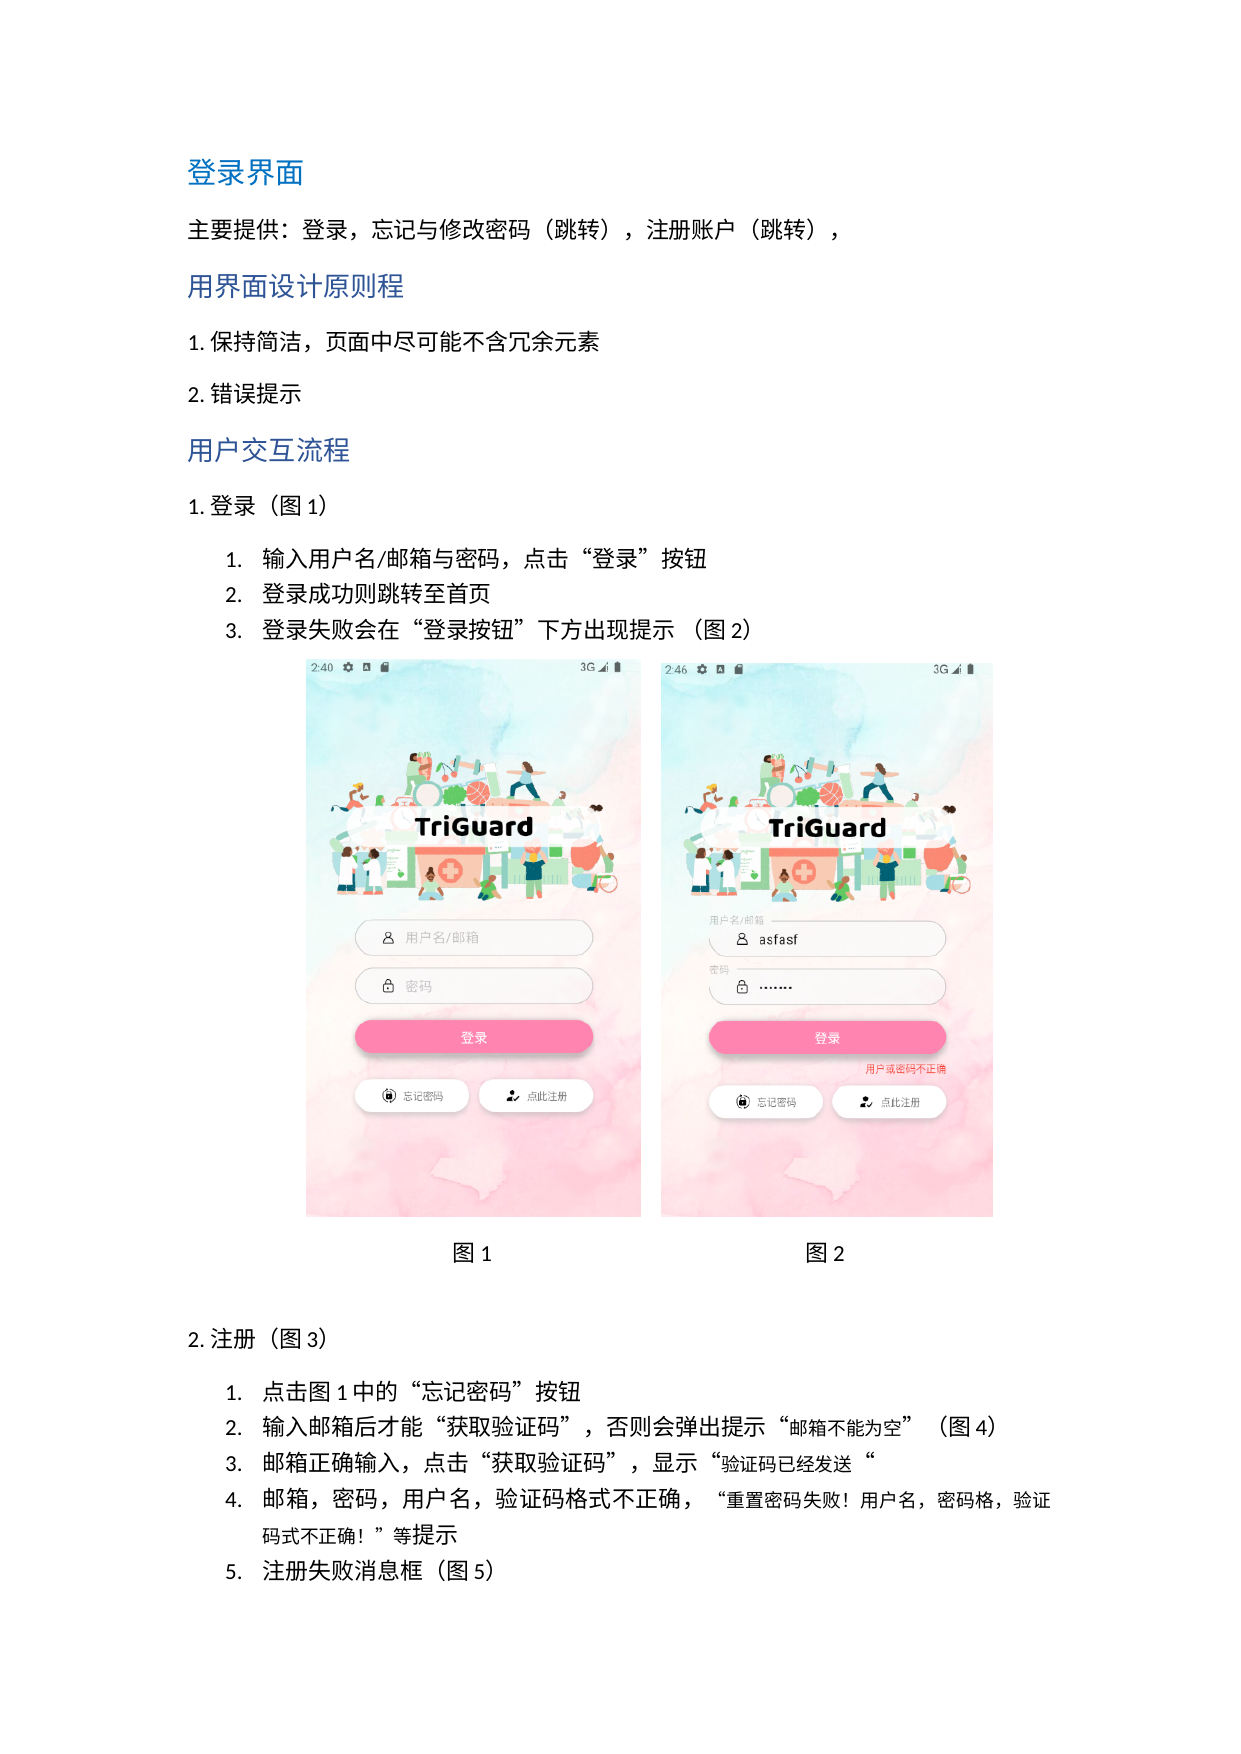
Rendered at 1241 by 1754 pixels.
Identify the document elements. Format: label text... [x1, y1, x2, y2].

text 2. 注册（图3） [187, 1321, 1053, 1354]
list 输入用户名/邮箱与密码，点击“登录”按钮 [225, 540, 1053, 574]
list 登录失败会在“登录按钮”下方出现提示 （图2） [225, 612, 1053, 645]
list 点击图1中的“忘记密码”按钮 [225, 1373, 1053, 1407]
picture [306, 659, 641, 1217]
text 用界面设计原则程 [187, 265, 1053, 304]
list 登录成功则跳转至首页 [225, 576, 1053, 609]
picture [661, 663, 993, 1217]
list 邮箱，密码，用户名，验证码格式不正确，“重置密码失败！用户名，密码格，验证码式不正确！”等提示 [225, 1481, 1053, 1550]
list 邮箱正确输入，点击“获取验证码”，显示“验证码已经发送“ [225, 1445, 1053, 1478]
text 1. 登录（图1） [187, 488, 1053, 521]
text 2. 错误提示 [187, 376, 1053, 409]
text 主要提供：登录，忘记与修改密码（跳转），注册账户（跳转）， [187, 212, 1053, 246]
list 输入邮箱后才能“获取验证码”，否则会弹出提示“邮箱不能为空”（图4） [225, 1409, 1053, 1442]
text 用户交互流程 [187, 429, 1053, 468]
text 登录界面 [187, 150, 1053, 192]
list 注册失败消息框（图5） [225, 1552, 1053, 1586]
text 1. 保持简洁，页面中尽可能不含冗余元素 [187, 324, 1053, 357]
